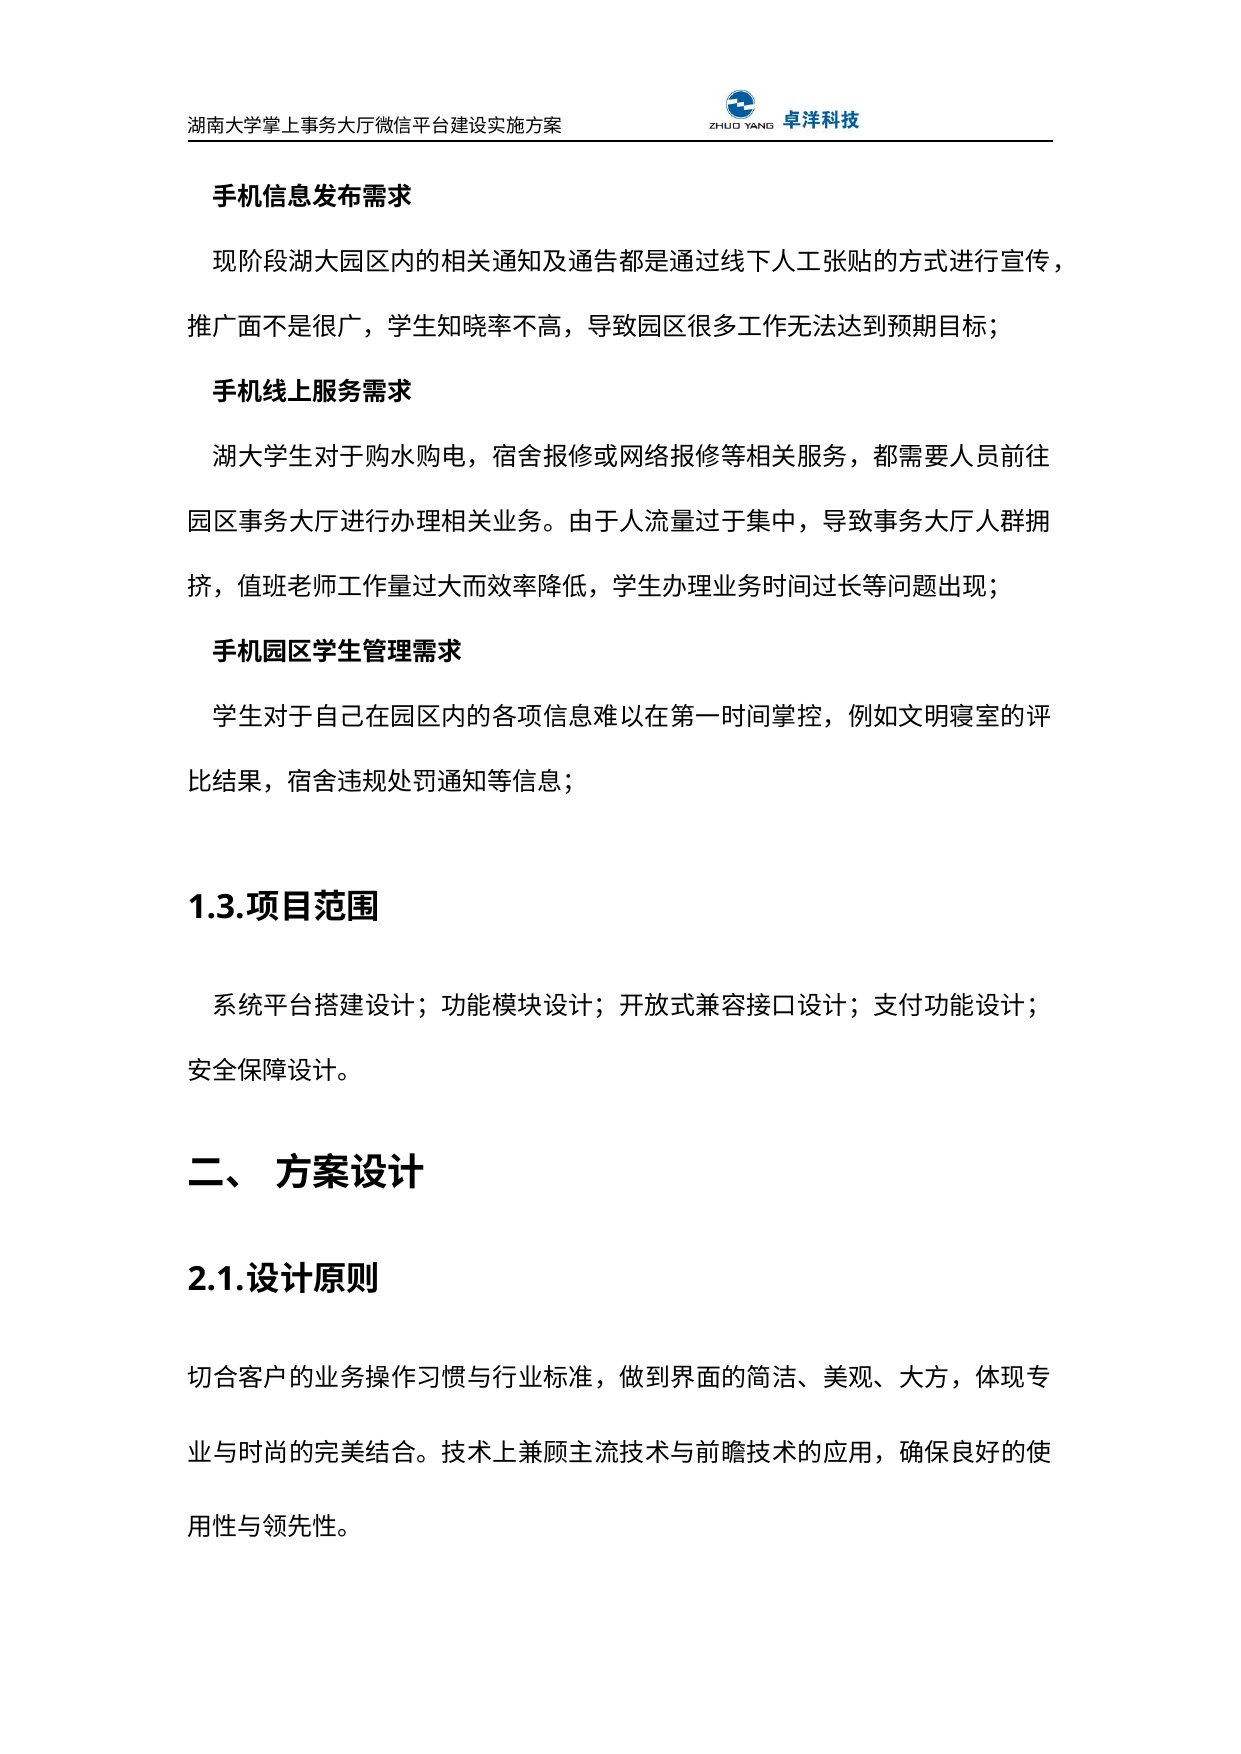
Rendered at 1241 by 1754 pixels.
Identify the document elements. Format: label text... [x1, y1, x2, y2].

subtitle 设计原则 [187, 1244, 1053, 1309]
text 现阶段湖大园区内的相关通知及通告都是通过线下人工张贴的方式进行宣传，推广面不是很广，学生知晓率不高，导致园区很多工作无法达到预期目标； [187, 227, 1053, 357]
subtitle 方案设计 [187, 1136, 1053, 1201]
text 学生对于自己在园区内的各项信息难以在第一时间掌控，例如文明寝室的评比结果，宿舍违规处罚通知等信息； [187, 682, 1053, 812]
text 手机线上服务需求 [187, 357, 1053, 422]
text 手机信息发布需求 [187, 162, 1053, 227]
text 湖大学生对于购水购电，宿舍报修或网络报修等相关服务，都需要人员前往园区事务大厅进行办理相关业务。由于人流量过于集中，导致事务大厅人群拥挤，值班老师工作量过大而效率降低，学生办理业务时间过长等问题出现； [187, 422, 1053, 617]
text 切合客户的业务操作习惯与行业标准，做到界面的简洁、美观、大方，体现专业与时尚的完美结合。技术上兼顾主流技术与前瞻技术的应用，确保良好的使用性与领先性。 [187, 1343, 1053, 1557]
text 系统平台搭建设计；功能模块设计；开放式兼容接口设计；支付功能设计；安全保障设计。 [187, 971, 1053, 1101]
text 手机园区学生管理需求 [187, 617, 1053, 682]
picture [696, 88, 866, 133]
subtitle 项目范围 [187, 872, 1053, 937]
